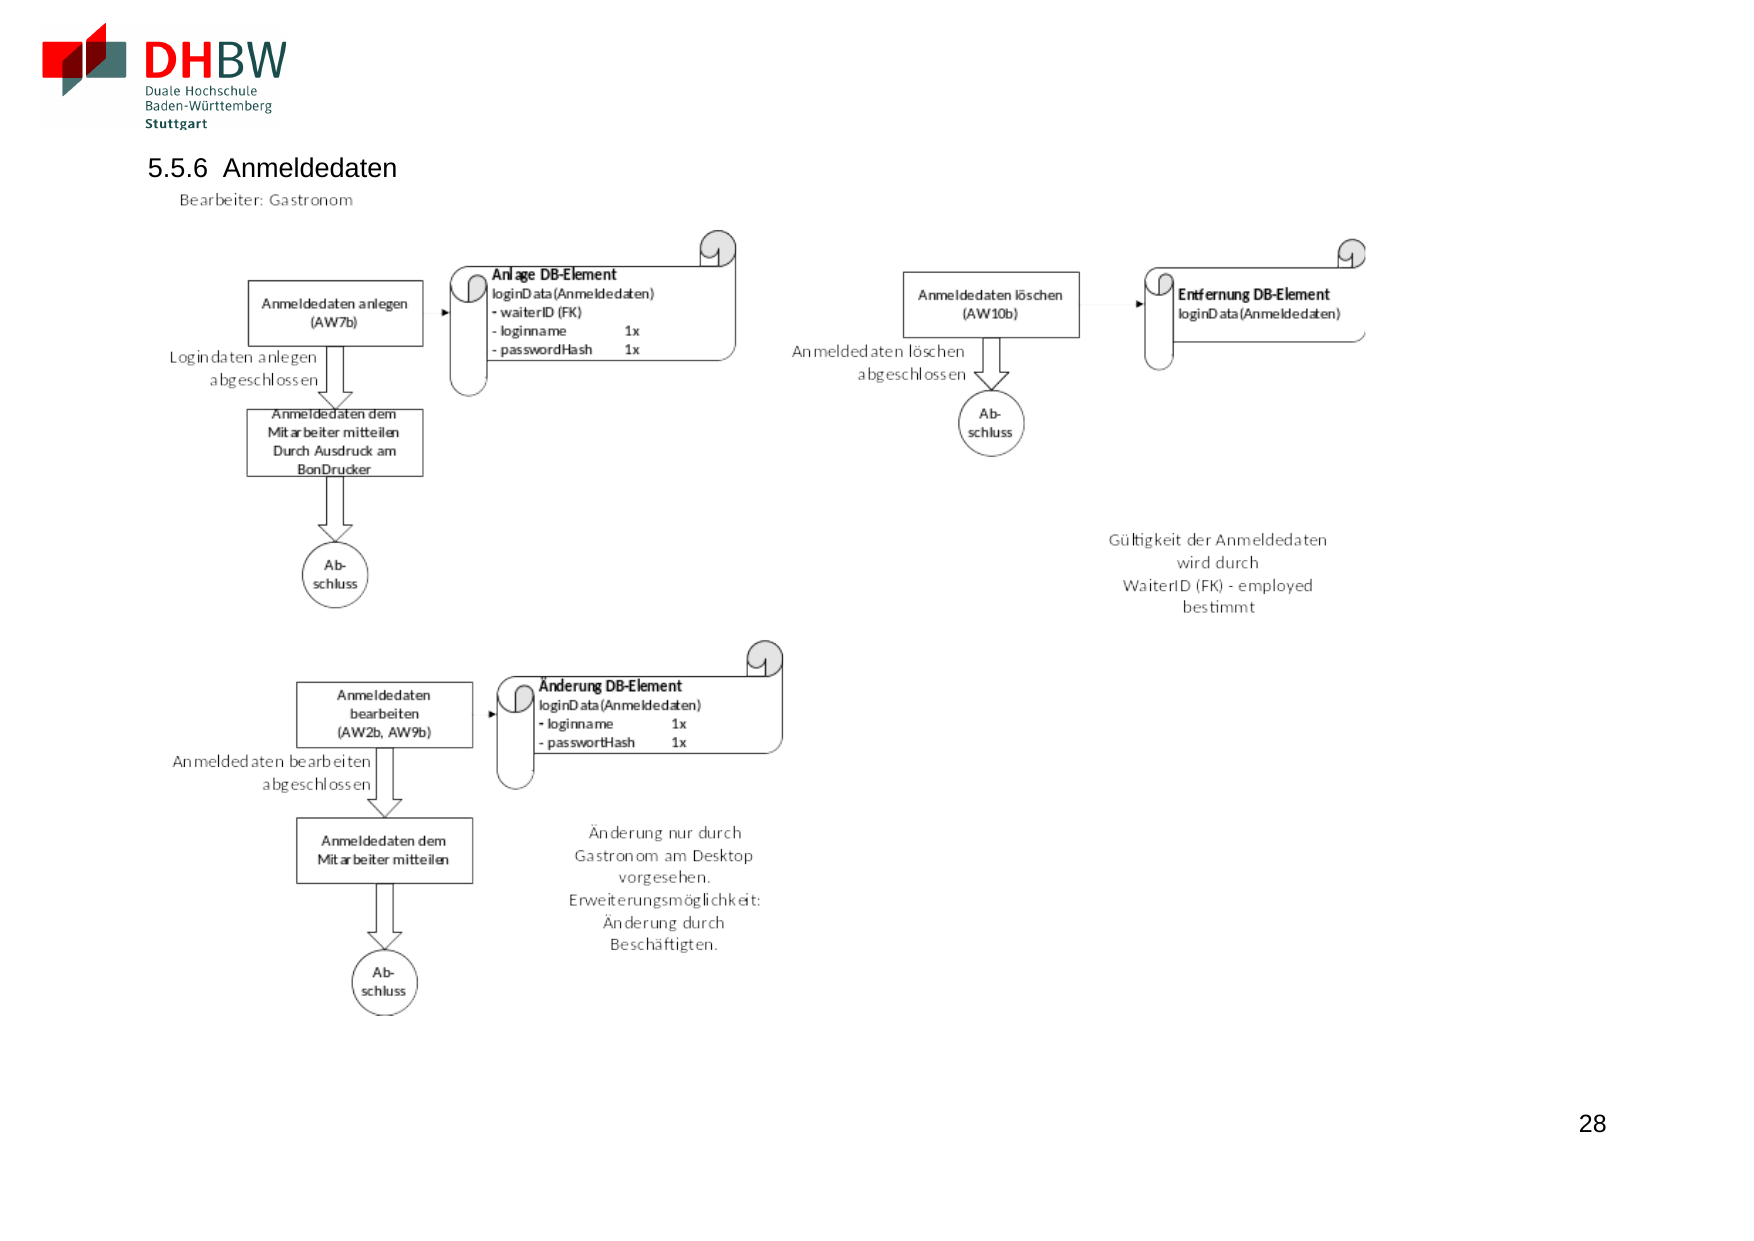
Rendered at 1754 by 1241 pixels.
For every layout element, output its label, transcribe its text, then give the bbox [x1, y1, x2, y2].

subtitle Anmeldedaten [148, 152, 1606, 183]
picture [39, 20, 286, 130]
